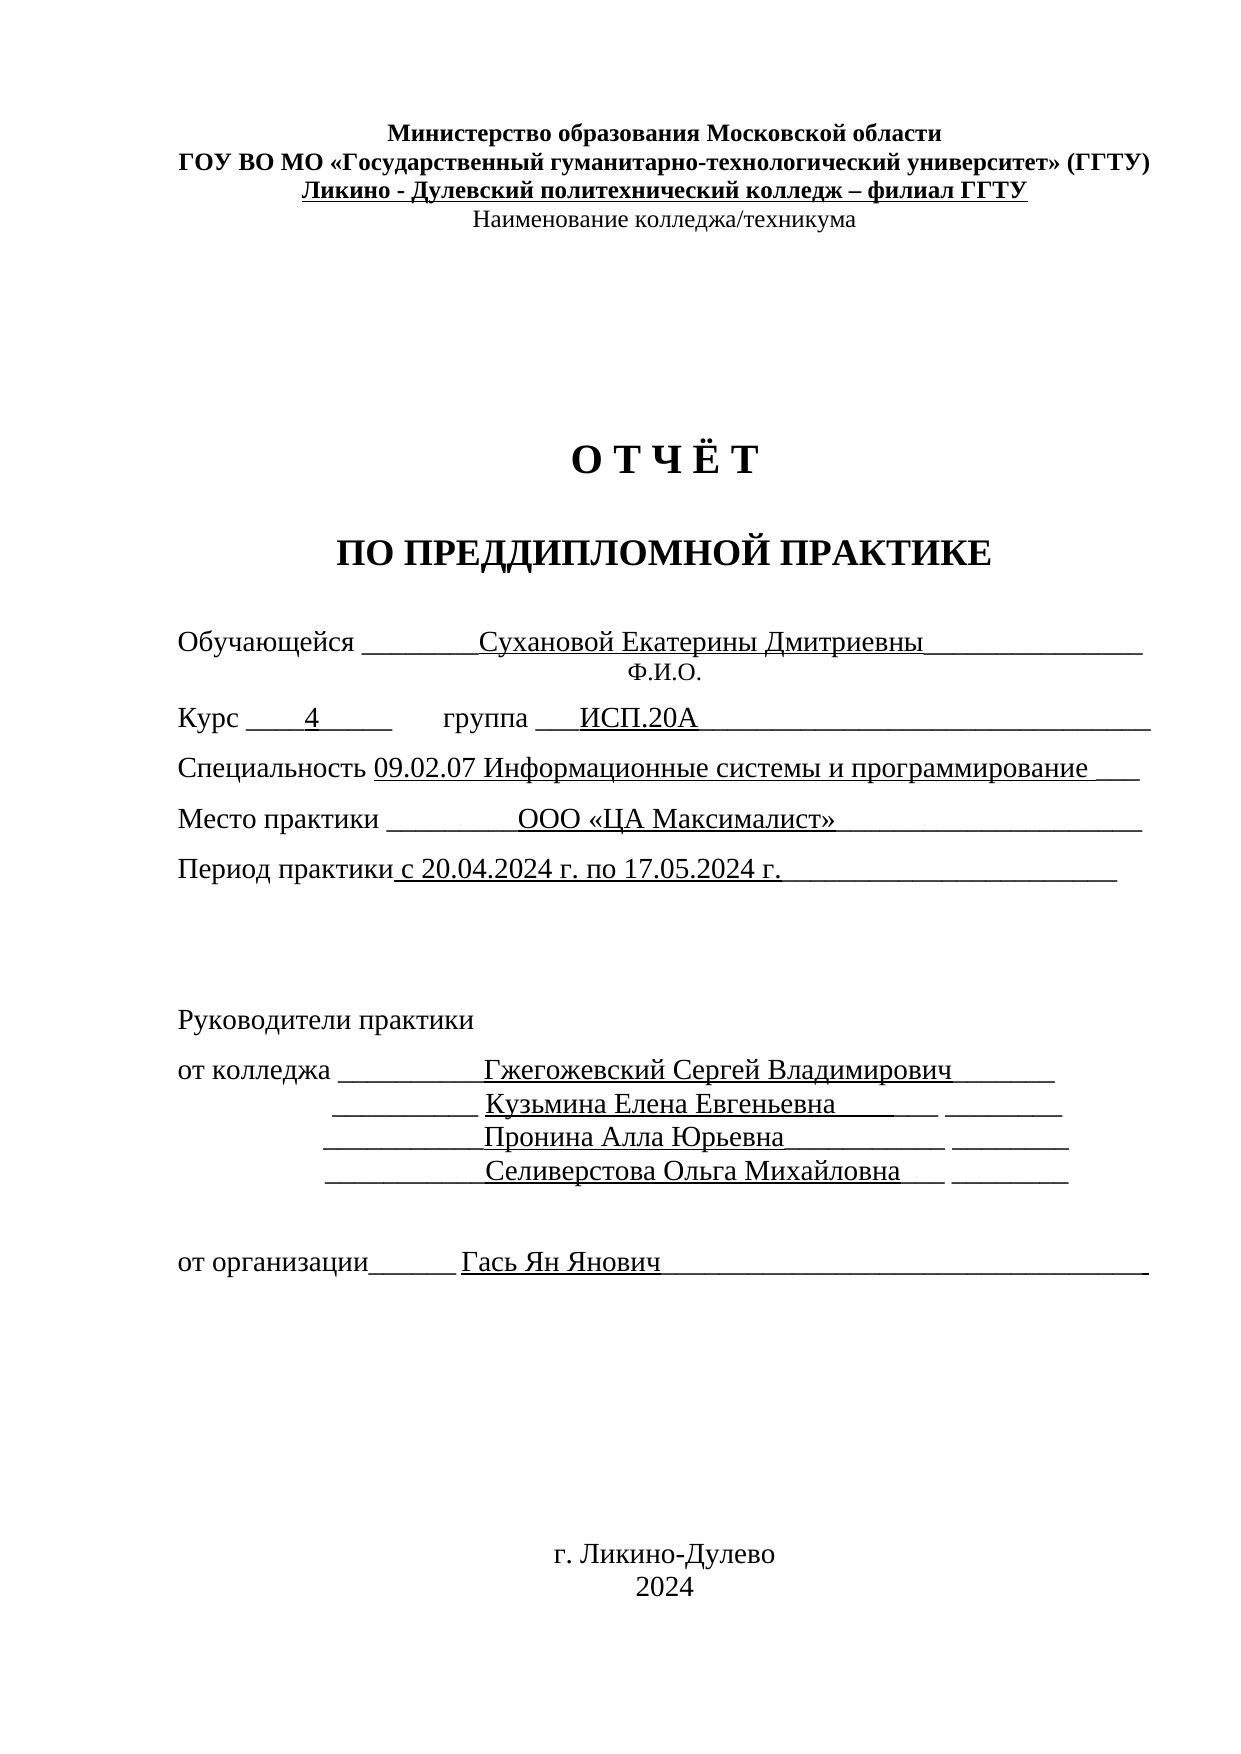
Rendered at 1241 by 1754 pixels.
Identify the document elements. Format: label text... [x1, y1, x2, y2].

text от организации______ Гась Ян Янович_________________________________ [177, 1244, 1152, 1278]
text от колледжа __________Гжегожевский Сергей Владимирович_______ [177, 1052, 1152, 1086]
text Период практики с 20.04.2024 г. по 17.05.2024 г._______________________ [177, 851, 1152, 885]
text Место практики _________ООО «ЦА Максималист»_____________________ [177, 801, 1152, 834]
text Ликино - Дулевский политехнический колледж – филиал ГГТУ [177, 176, 1152, 204]
text Наименование колледжа/техникума [177, 204, 1152, 233]
text ___________Пронина Алла Юрьевна___________ ________ [177, 1119, 1152, 1153]
text г. Ликино-Дулево [177, 1536, 1152, 1569]
text Курс ____4_____ группа ___ИСП.20А_______________________________ [177, 700, 1152, 734]
text Министерство образования Московской области [177, 118, 1152, 147]
text ГОУ ВО МО «Государственный гуманитарно-технологический университет» (ГГТУ) [177, 147, 1152, 176]
text 2024 [177, 1569, 1152, 1603]
text ___________Селиверстова Ольга Михайловна___ ________ [177, 1153, 1152, 1187]
text Обучающейся ________Сухановой Екатерины Дмитриевны_______________ [177, 624, 1152, 657]
text Ф.И.О. [177, 657, 1152, 686]
text ПО ПРЕДДИПЛОМНОЙ ПРАКТИКЕ [177, 530, 1152, 573]
text Руководители практики [177, 1002, 1152, 1036]
text __________ Кузьмина Елена Евгеньевна ___ ________ [177, 1086, 1152, 1119]
text О Т Ч Ё Т [177, 434, 1152, 482]
text Специальность 09.02.07 Информационные системы и программирование ___ [177, 751, 1152, 784]
